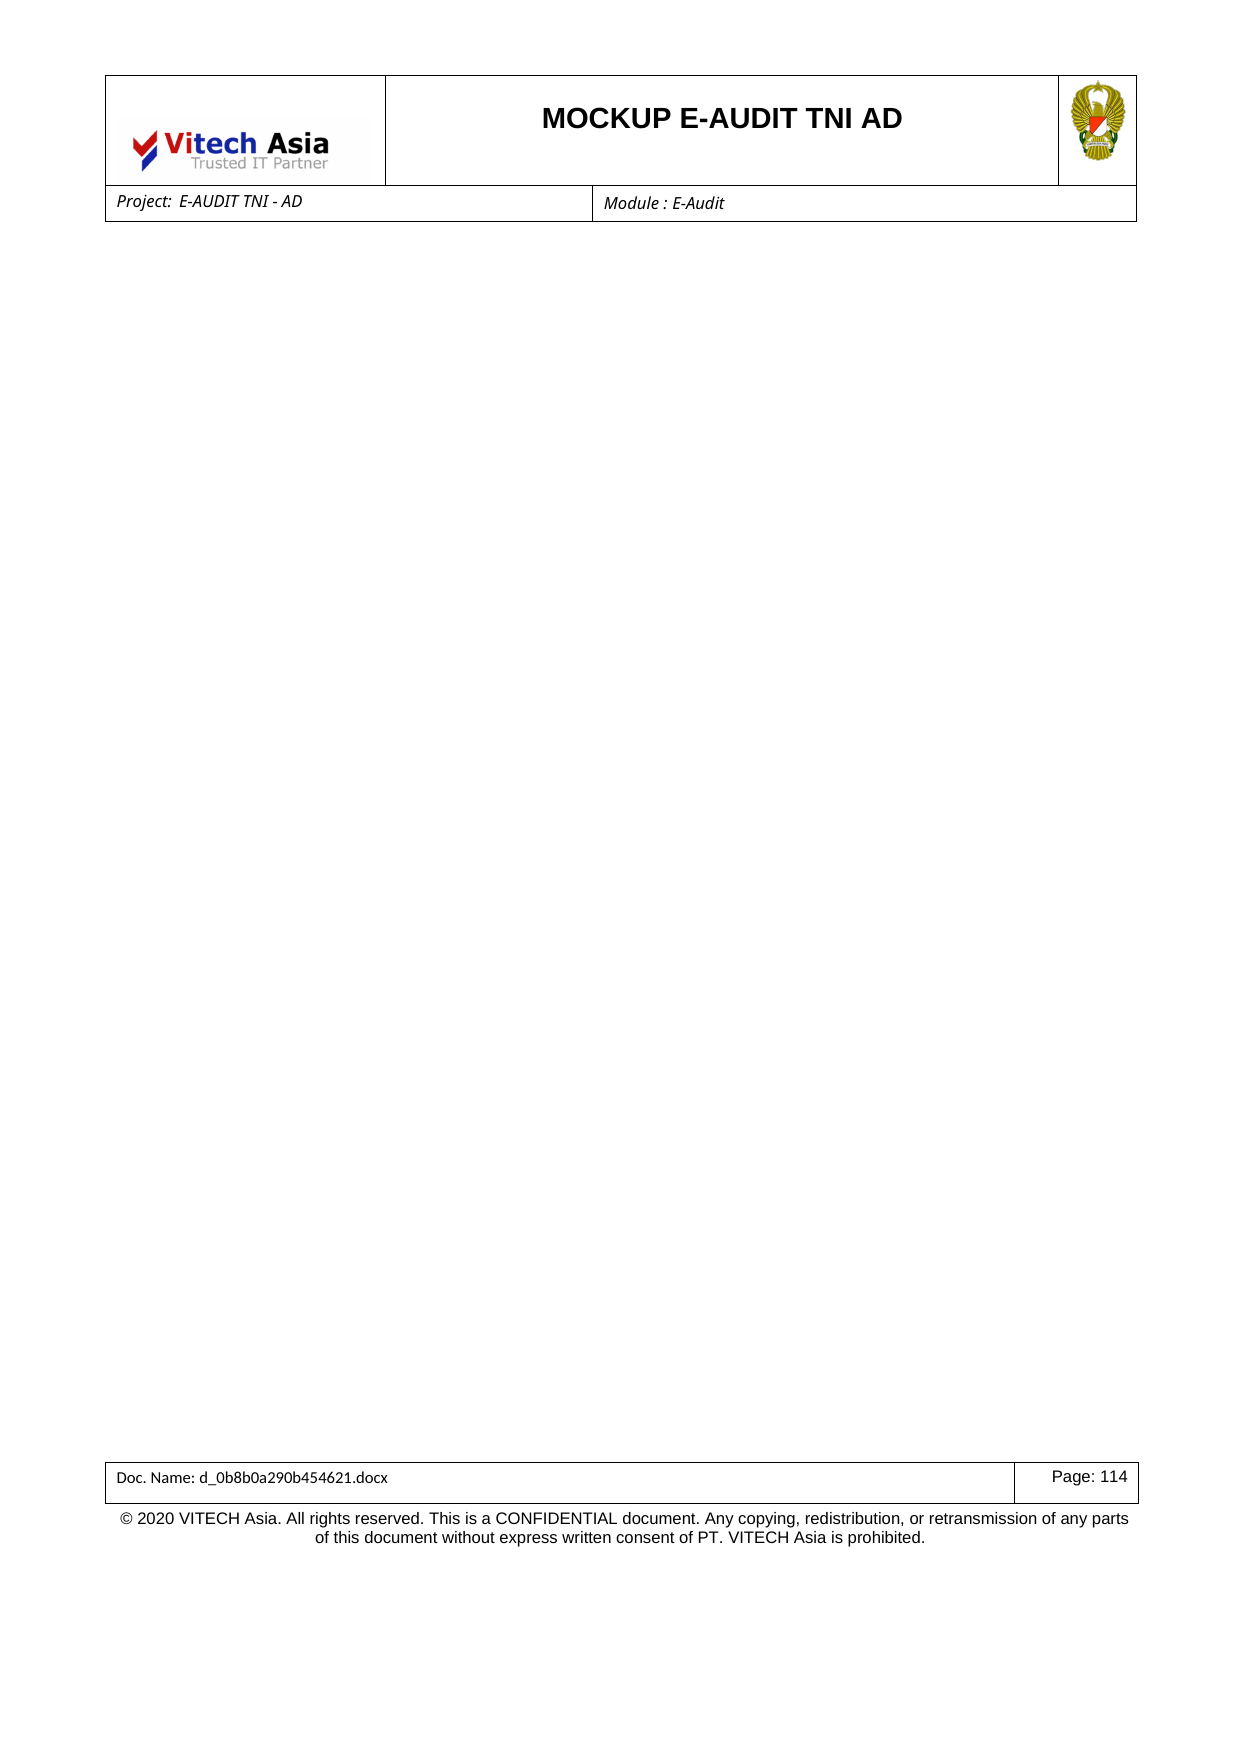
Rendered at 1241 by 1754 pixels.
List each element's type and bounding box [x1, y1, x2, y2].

picture [116, 115, 372, 185]
picture [1063, 77, 1132, 164]
